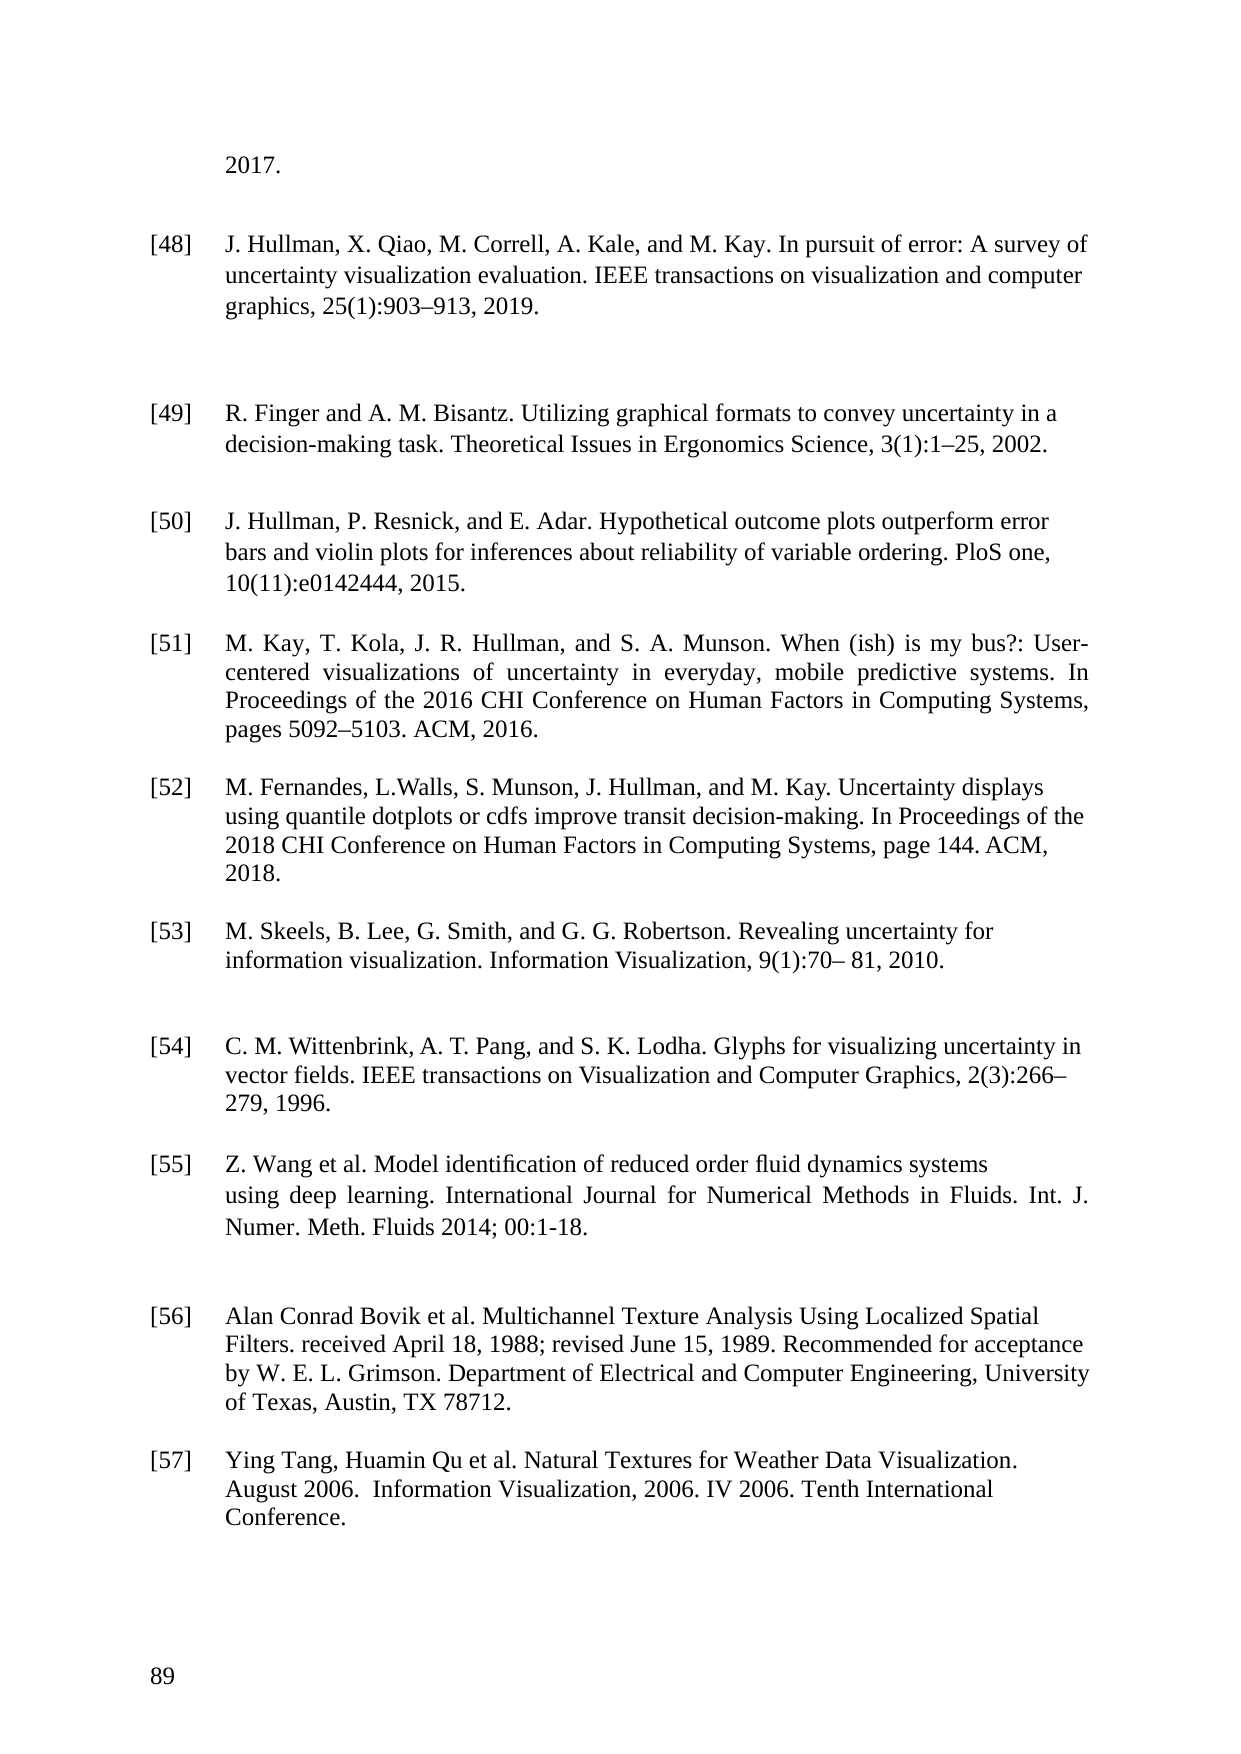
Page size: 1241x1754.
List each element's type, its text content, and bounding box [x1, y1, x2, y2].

subtitle [54] C. M. Wittenbrink, A. T. Pang, and S. K. Lodha. Glyphs for visualizing uncertainty in vector fields. IEEE transactions on Visualization and Computer Graphics, 2(3):266–279, 1996. [150, 1031, 1090, 1117]
text using deep learning. International Journal for Numerical Methods in Fluids. Int. J. Numer. [225, 1180, 1090, 1243]
subtitle [53] M. Skeels, B. Lee, G. Smith, and G. G. Robertson. Revealing uncertainty for information visualization. Information Visualization, 9(1):70– 81, 2010. [150, 916, 1090, 1031]
text [56] Alan Conrad Bovik et al. Multichannel Texture Analysis Using Localized Spatial Filters. received April 18, 1988; revised June 15, 1989. Recommended for acceptance by W. E. L. Grimson. Department of Electrical and Computer Engineering, University of Texas, Austin, TX 78712. [150, 1301, 1090, 1416]
text [51] M. Kay, T. Kola, J. R. Hullman, and S. A. Munson. When (ish) is my bus?: User-centered visualizations of uncertainty in everyday, mobile predictive systems. In Proceedings of the 2016 CHI Conference on Human Factors in Computing Systems, pages 5092–5103. ACM, 2016. [150, 628, 1090, 743]
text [150, 150, 1090, 210]
text [55] Z. Wang et al. Model identiﬁcation of reduced order [150, 1146, 1090, 1180]
text [50] J. Hullman, P. Resnick, and E. Adar. Hypothetical outcome plots outperform error bars and violin plots for inferences about reliability of variable ordering. PloS one, 10(11):e0142444, 2015. [150, 506, 1090, 597]
text [49] R. Finger and A. M. Bisantz. Utilizing graphical formats to convey uncertainty in a decision-making task. Theoretical Issues in Ergonomics Science, 3(1):1–25, 2002. [150, 398, 1090, 458]
text [48] J. Hullman, X. Qiao, M. Correll, A. Kale, and M. Kay. In pursuit of error: A survey of uncertainty visualization evaluation. IEEE transactions on visualization and computer graphics, 25(1):903–913, 2019. [150, 229, 1090, 351]
subtitle [52] M. Fernandes, L.Walls, S. Munson, J. Hullman, and M. Kay. Uncertainty displays using quantile dotplots or cdfs improve transit decision-making. In Proceedings of the 2018 CHI Conference on Human Factors in Computing Systems, page 144. ACM, 2018. [150, 772, 1090, 887]
text [57] Ying Tang, Huamin Qu et al. Natural Textures for Weather Data Visualization. August 2006. Information Visualization, 2006. IV 2006. Tenth International Conference. [150, 1445, 1090, 1531]
